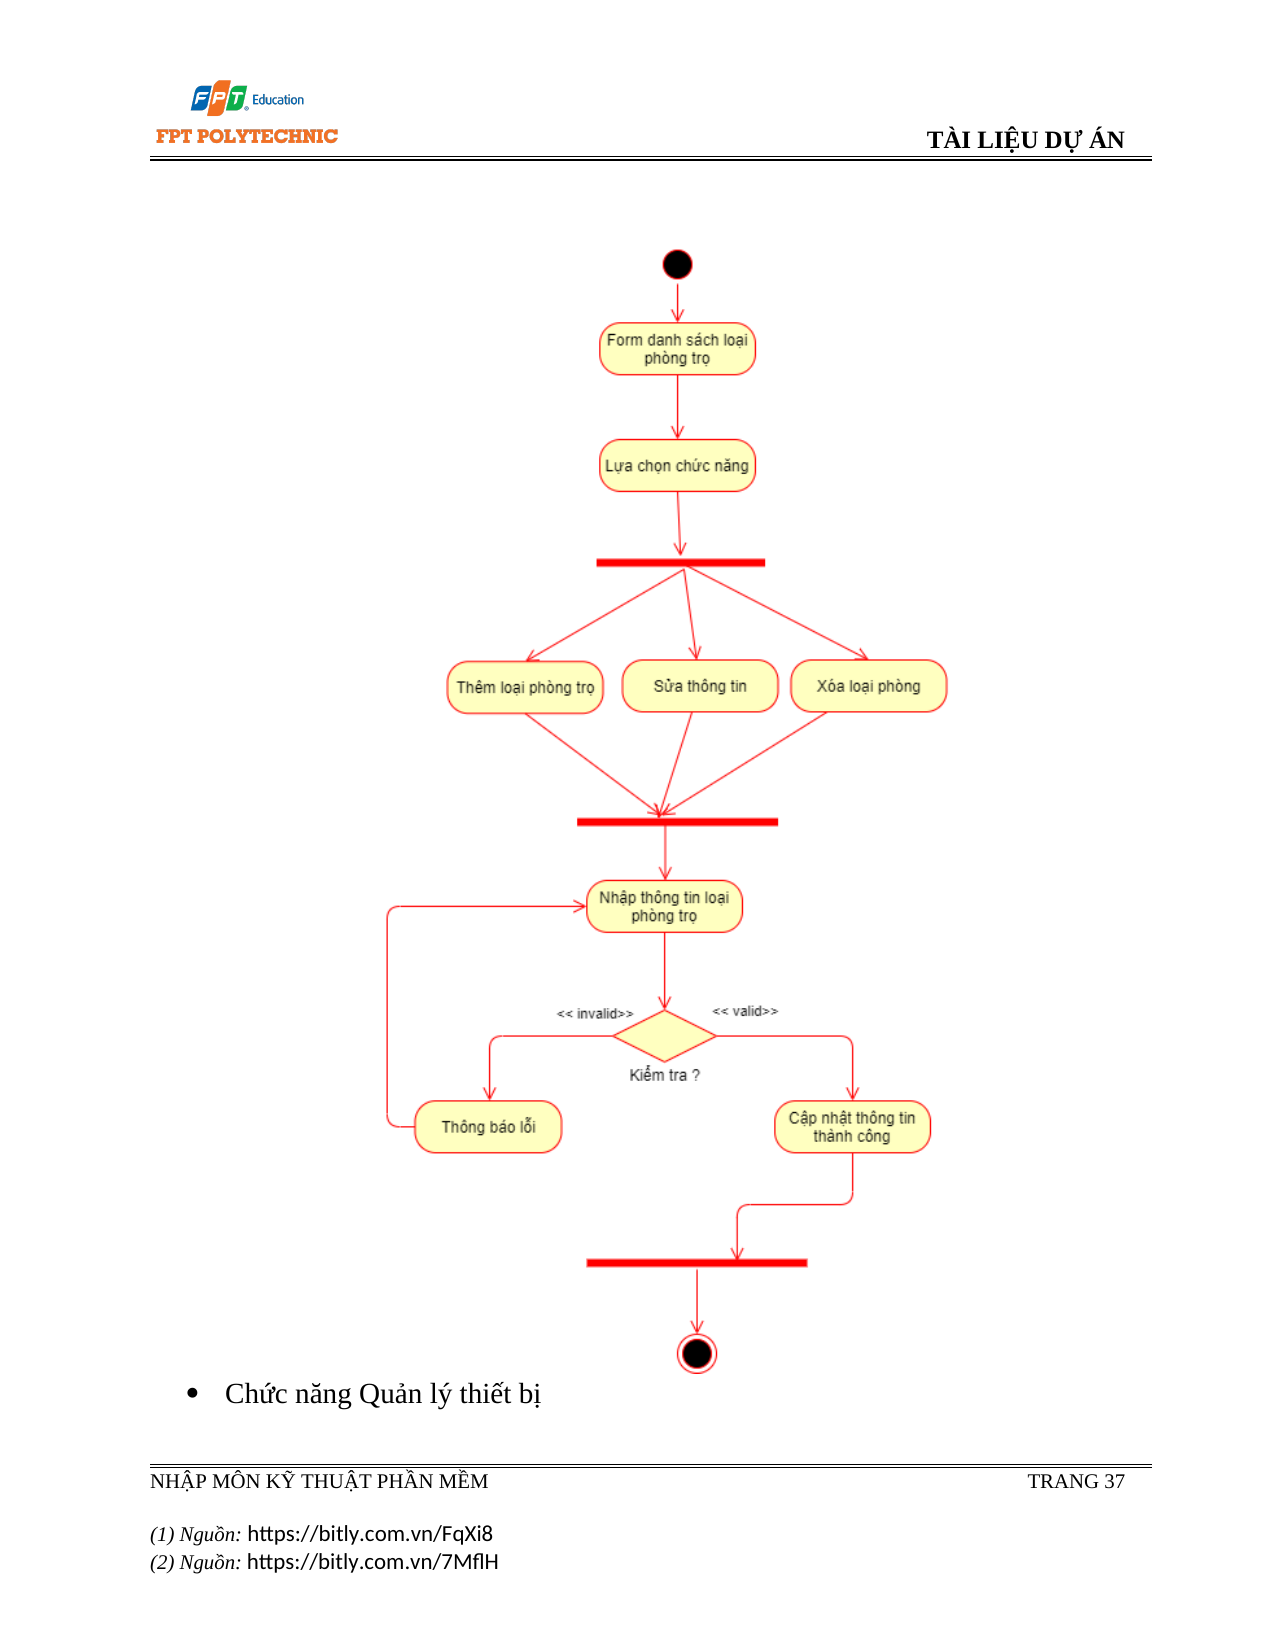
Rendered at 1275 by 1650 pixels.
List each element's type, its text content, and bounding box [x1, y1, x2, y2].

list Chức năng Quản lý thiết bị [187, 1376, 1152, 1409]
picture [375, 216, 952, 1374]
picture [150, 75, 344, 149]
